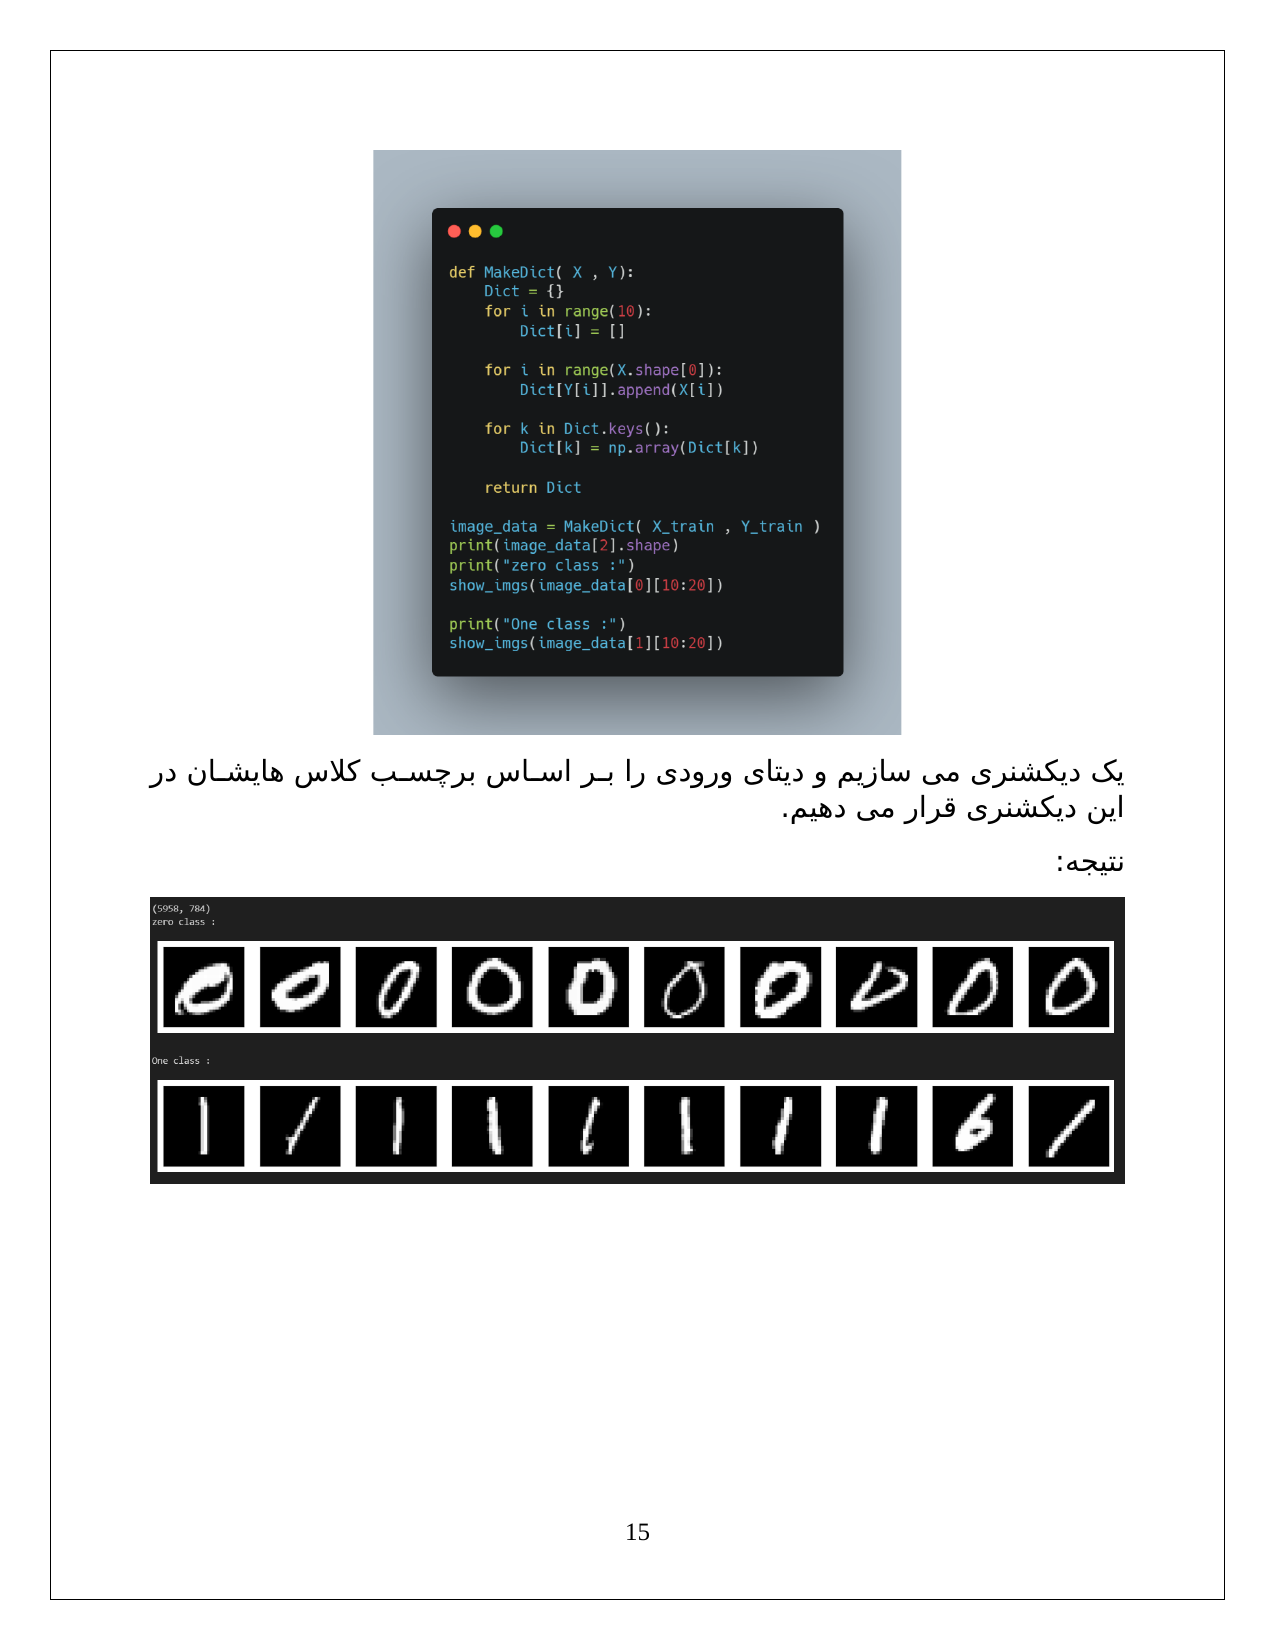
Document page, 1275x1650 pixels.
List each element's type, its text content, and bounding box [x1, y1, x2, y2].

picture [150, 897, 1125, 1184]
picture [373, 150, 902, 735]
text یک دیکشنری می سازیم و دیتای ورودی را بر اساس برچسب کلاس هایشان در این دیکشنری قرار می دهیم. [150, 754, 1125, 824]
text نتیجه: [150, 844, 1125, 878]
